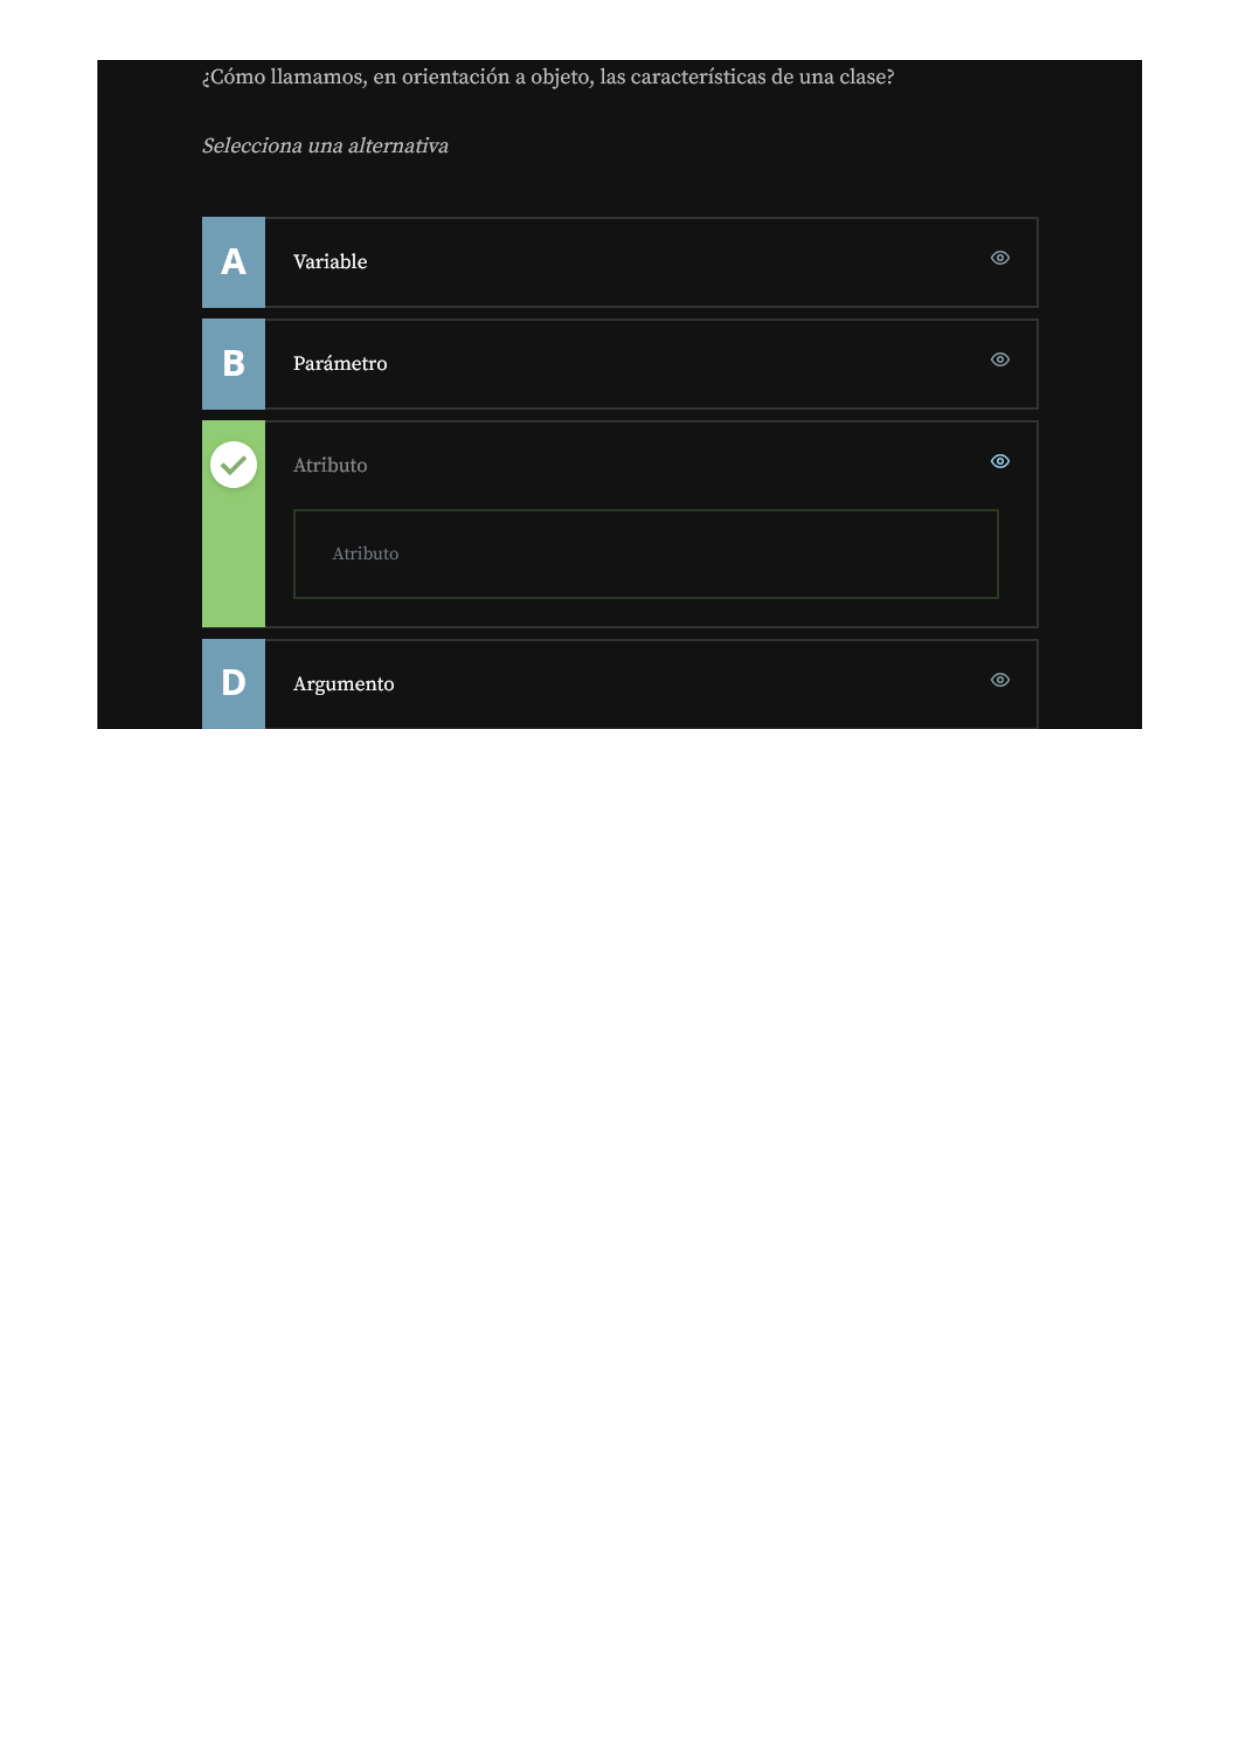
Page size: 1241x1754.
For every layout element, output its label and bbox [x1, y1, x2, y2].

picture [97, 60, 1143, 729]
